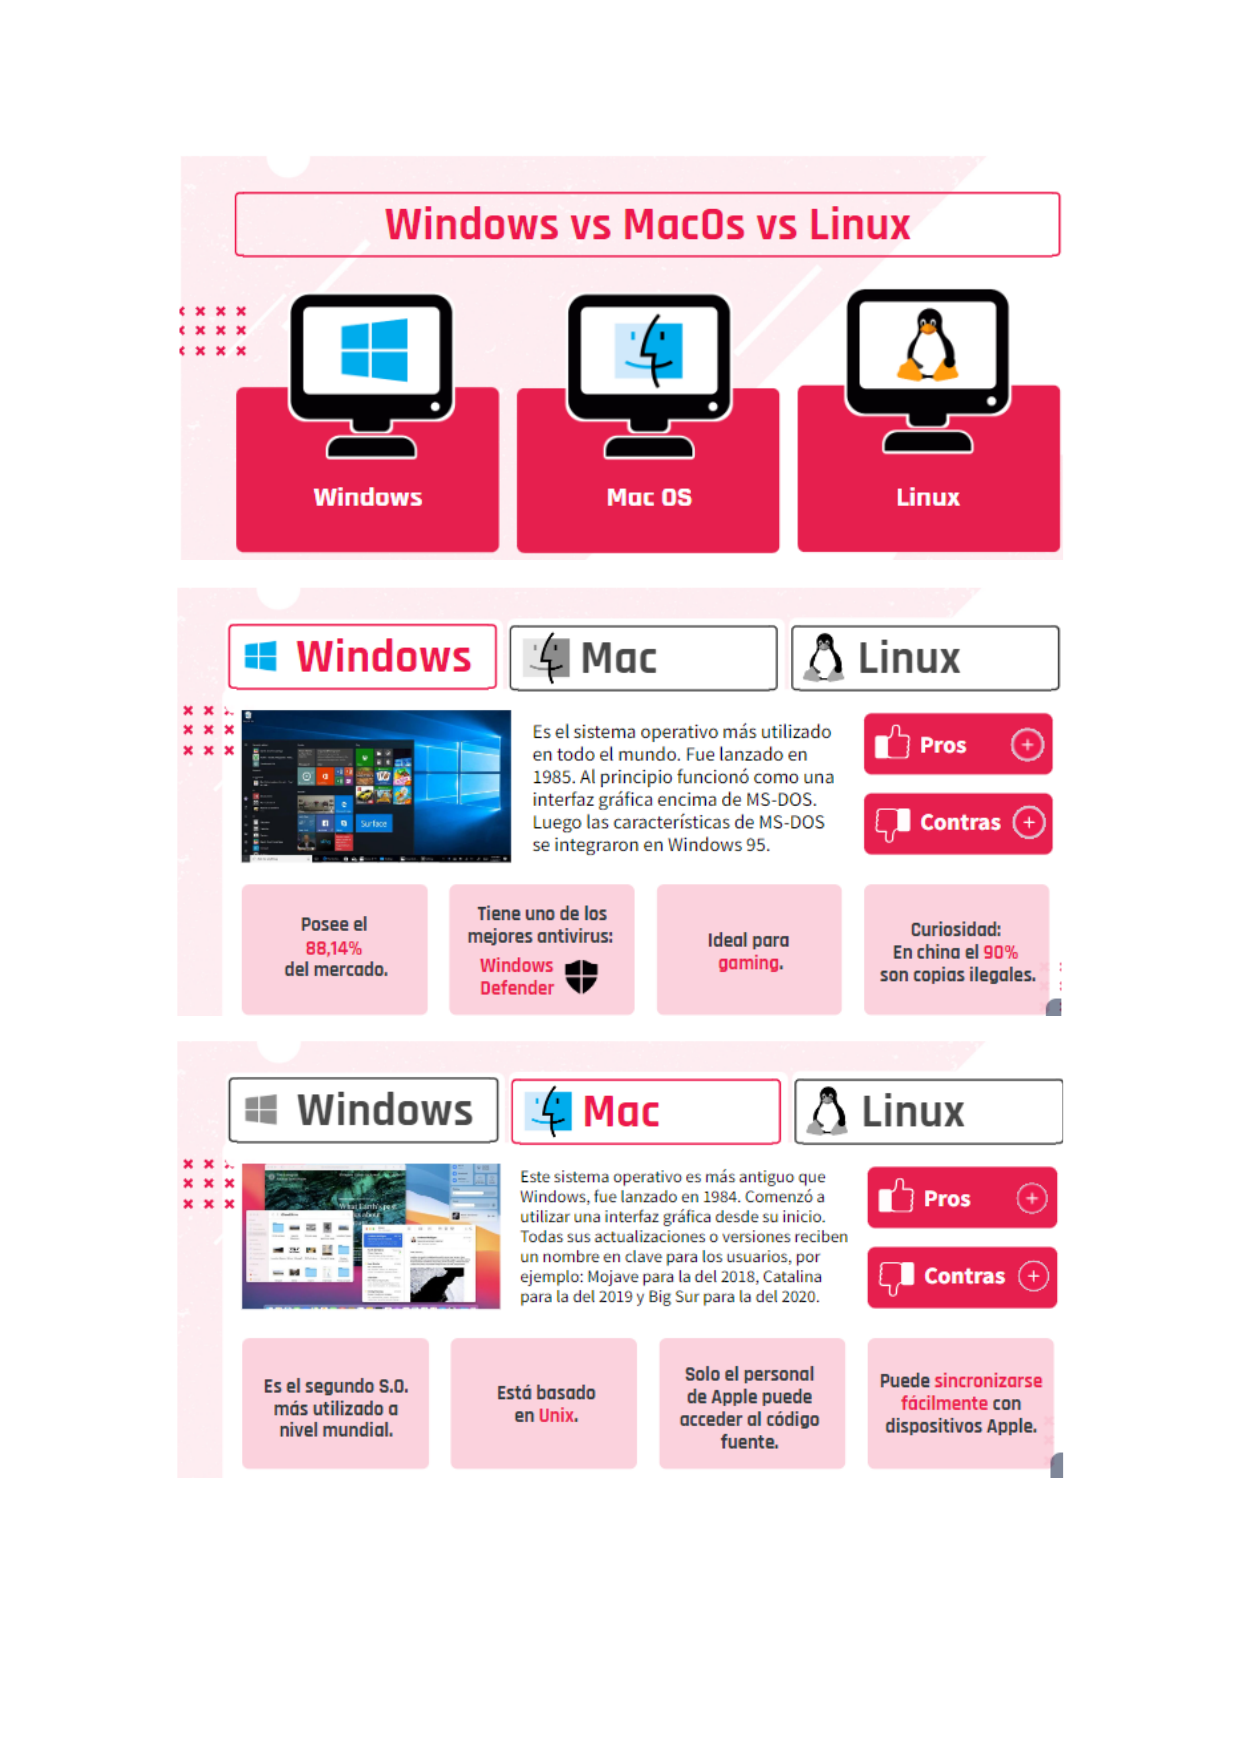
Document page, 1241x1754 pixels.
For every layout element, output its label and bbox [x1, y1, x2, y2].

picture [177, 147, 1064, 560]
picture [177, 584, 1062, 1016]
picture [177, 1040, 1064, 1478]
